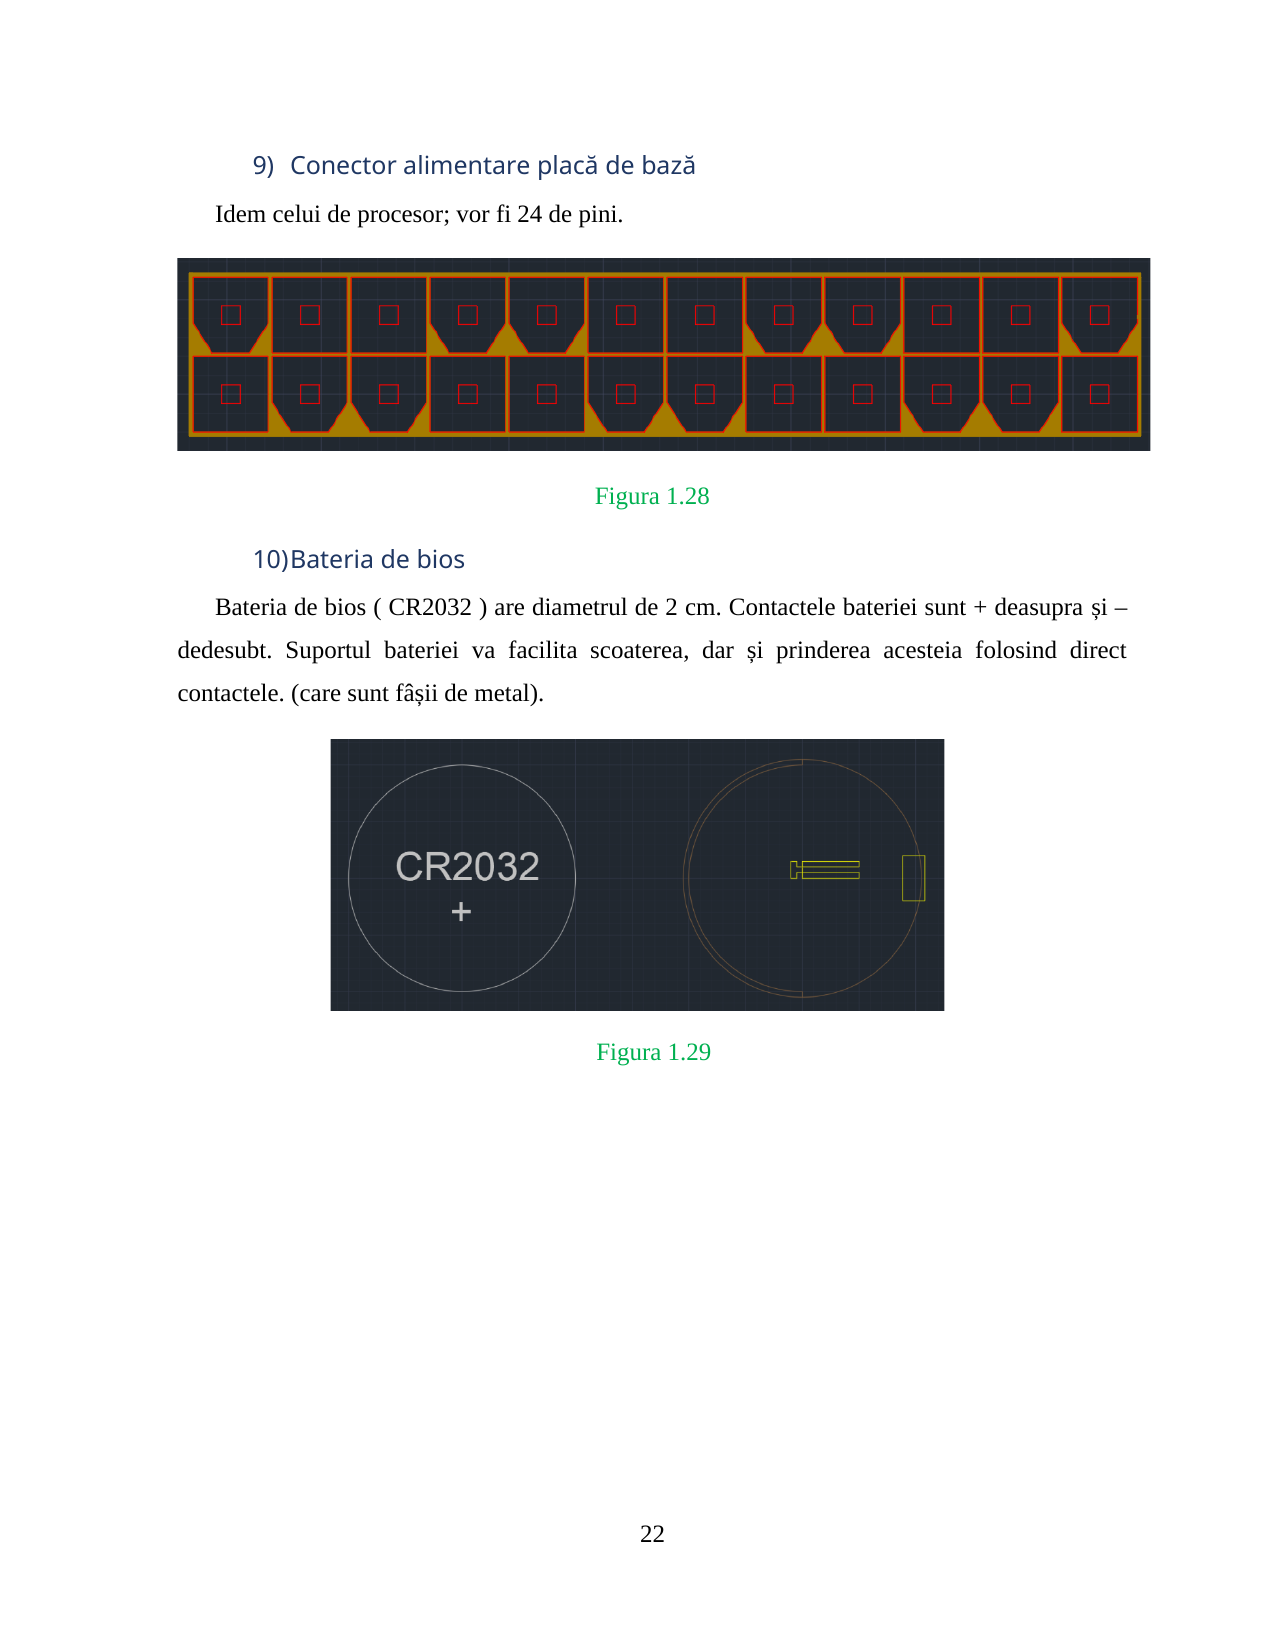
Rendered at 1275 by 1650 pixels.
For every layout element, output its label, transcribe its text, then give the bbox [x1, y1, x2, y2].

text Bateria de bios ( CR2032 ) are diametrul de 2 cm. Contactele bateriei sunt + deasupra și – dedesubt. Suportul bateriei va facilita scoaterea, dar și prinderea acesteia folosind direct contactele. (care sunt fâșii de metal). [177, 592, 1127, 707]
subtitle Bateria de bios [252, 541, 1127, 575]
text Figura 1.28 [177, 481, 1127, 510]
picture [330, 739, 945, 1011]
picture [177, 258, 1151, 451]
text Idem celui de procesor; vor fi 24 de pini. [177, 199, 1127, 227]
subtitle Conector alimentare placă de bază [252, 148, 1127, 182]
text Figura 1.29 [177, 1037, 1127, 1066]
